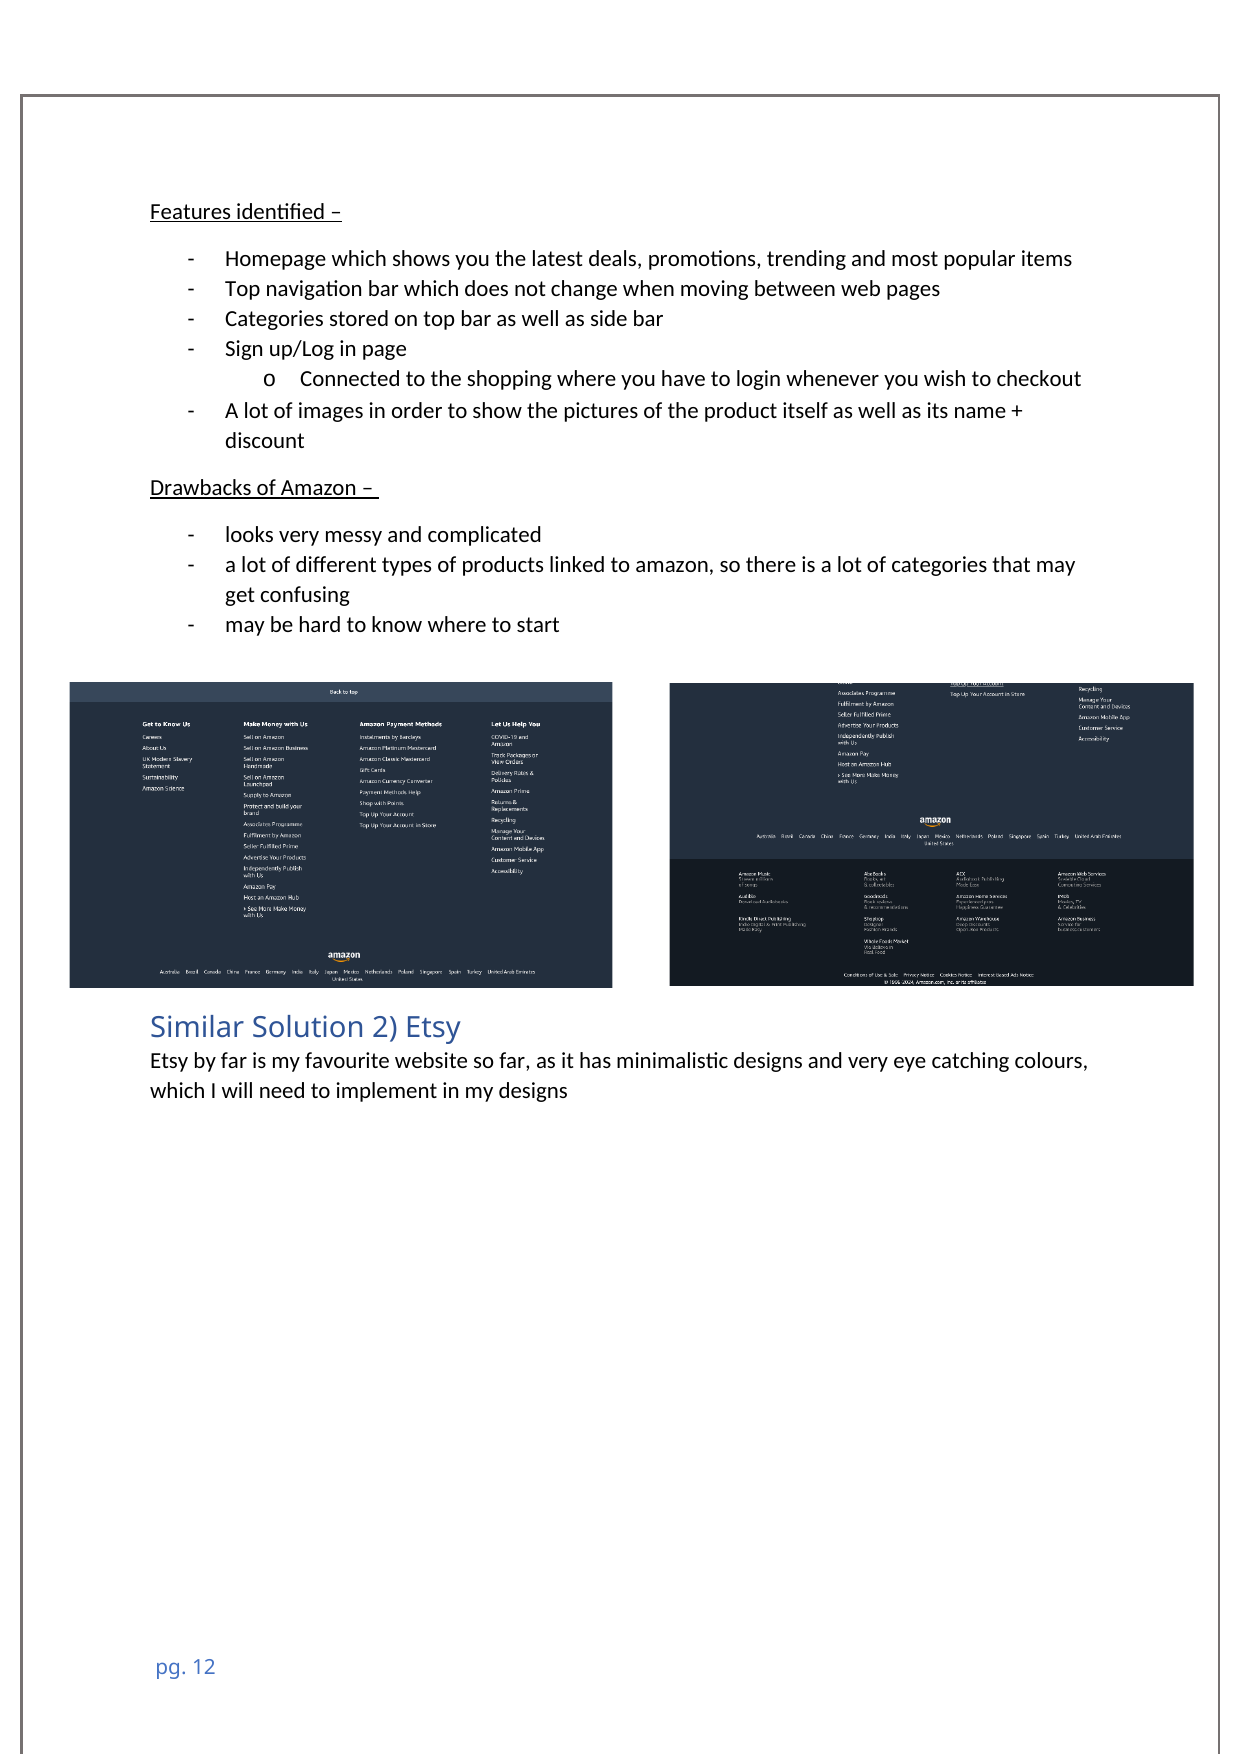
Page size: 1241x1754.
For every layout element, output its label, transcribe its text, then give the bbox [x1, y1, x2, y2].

list A lot of images in order to show the pictures of the product itself as well as its name + discount [187, 396, 1090, 454]
text Drawbacks of Amazon – [150, 473, 1090, 501]
picture [69, 682, 613, 988]
text Features identified – [150, 197, 1090, 225]
picture [669, 683, 1194, 986]
list may be hard to know where to start [187, 611, 1090, 639]
list Categories stored on top bar as well as side bar [187, 304, 1090, 332]
list a lot of different types of products linked to amazon, so there is a lot of categories that may get confusing [187, 550, 1090, 608]
text Etsy by far is my favourite website so far, as it has minimalistic designs and very eye catching colours, which I will need to implement in my designs [150, 1046, 1090, 1104]
list Sign up/Log in page [187, 334, 1090, 362]
list looks very messy and complicated [187, 520, 1090, 548]
list Top navigation bar which does not change when moving between web pages [187, 274, 1090, 302]
list Connected to the shopping where you have to login whenever you wish to checkout [262, 364, 1090, 394]
list Homepage which shows you the latest deals, promotions, trending and most popular items [187, 244, 1090, 272]
